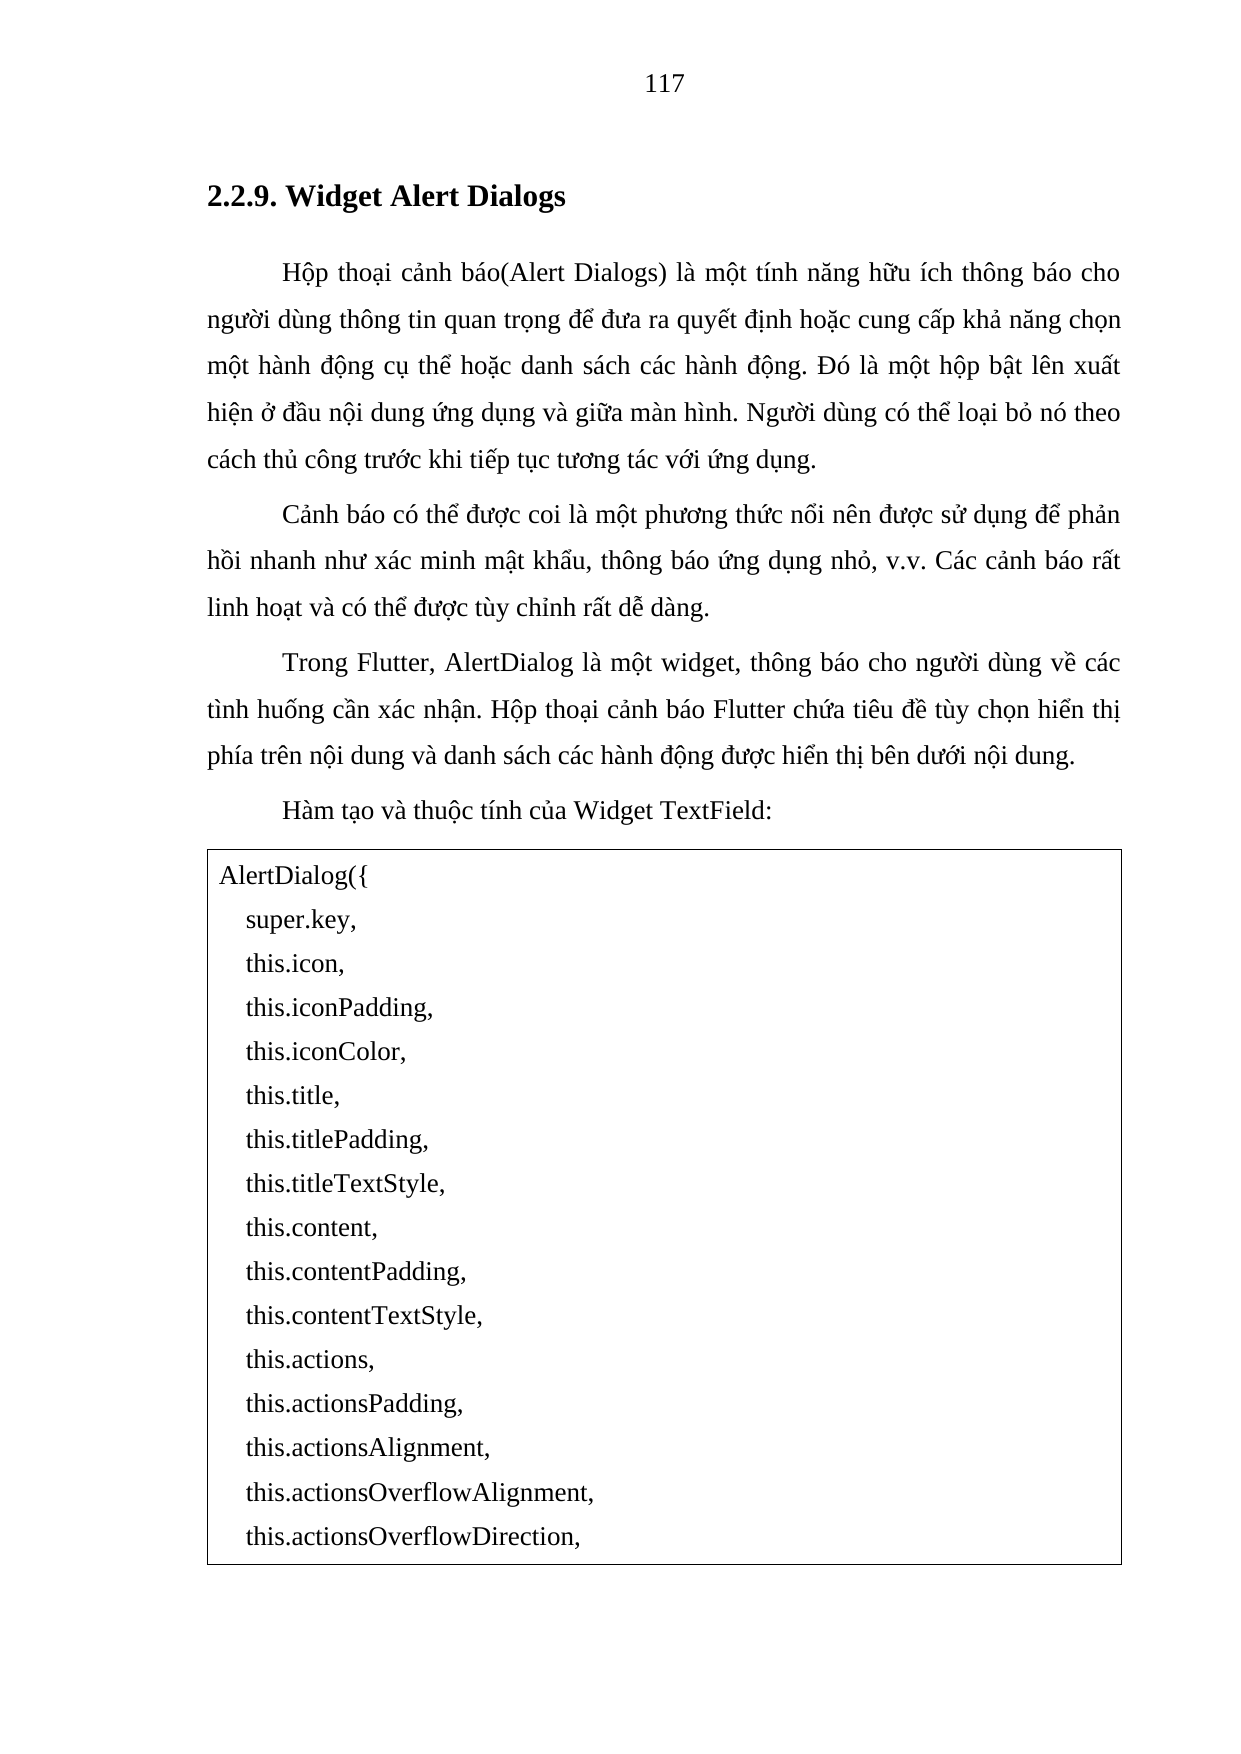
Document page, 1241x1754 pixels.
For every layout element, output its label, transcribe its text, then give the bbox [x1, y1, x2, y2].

text Hộp thoại cảnh báo(Alert Dialogs) là một tính năng hữu ích thông báo cho người dùng thông tin quan trọng để đưa ra quyết định hoặc cung cấp khả năng chọn một hành động cụ thể hoặc danh sách các hành động. Đó là một hộp bật lên xuất hiện ở đầu nội dung ứng dụng và giữa màn hình. Người dùng có thể loại bỏ nó theo cách thủ công trước khi tiếp tục tương tác với ứng dụng. [207, 256, 1122, 474]
text Hàm tạo và thuộc tính của Widget TextField: [207, 794, 1122, 826]
subtitle 2.2.9. Widget Alert Dialogs [207, 177, 1122, 213]
text Trong Flutter, AlertDialog là một widget, thông báo cho người dùng về các tình huống cần xác nhận. Hộp thoại cảnh báo Flutter chứa tiêu đề tùy chọn hiển thị phía trên nội dung và danh sách các hành động được hiển thị bên dưới nội dung. [207, 646, 1122, 771]
text Cảnh báo có thể được coi là một phương thức nổi nên được sử dụng để phản hồi nhanh như xác minh mật khẩu, thông báo ứng dụng nhỏ, v.v. Các cảnh báo rất linh hoạt và có thể được tùy chỉnh rất dễ dàng. [207, 498, 1122, 622]
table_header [208, 850, 1121, 1564]
